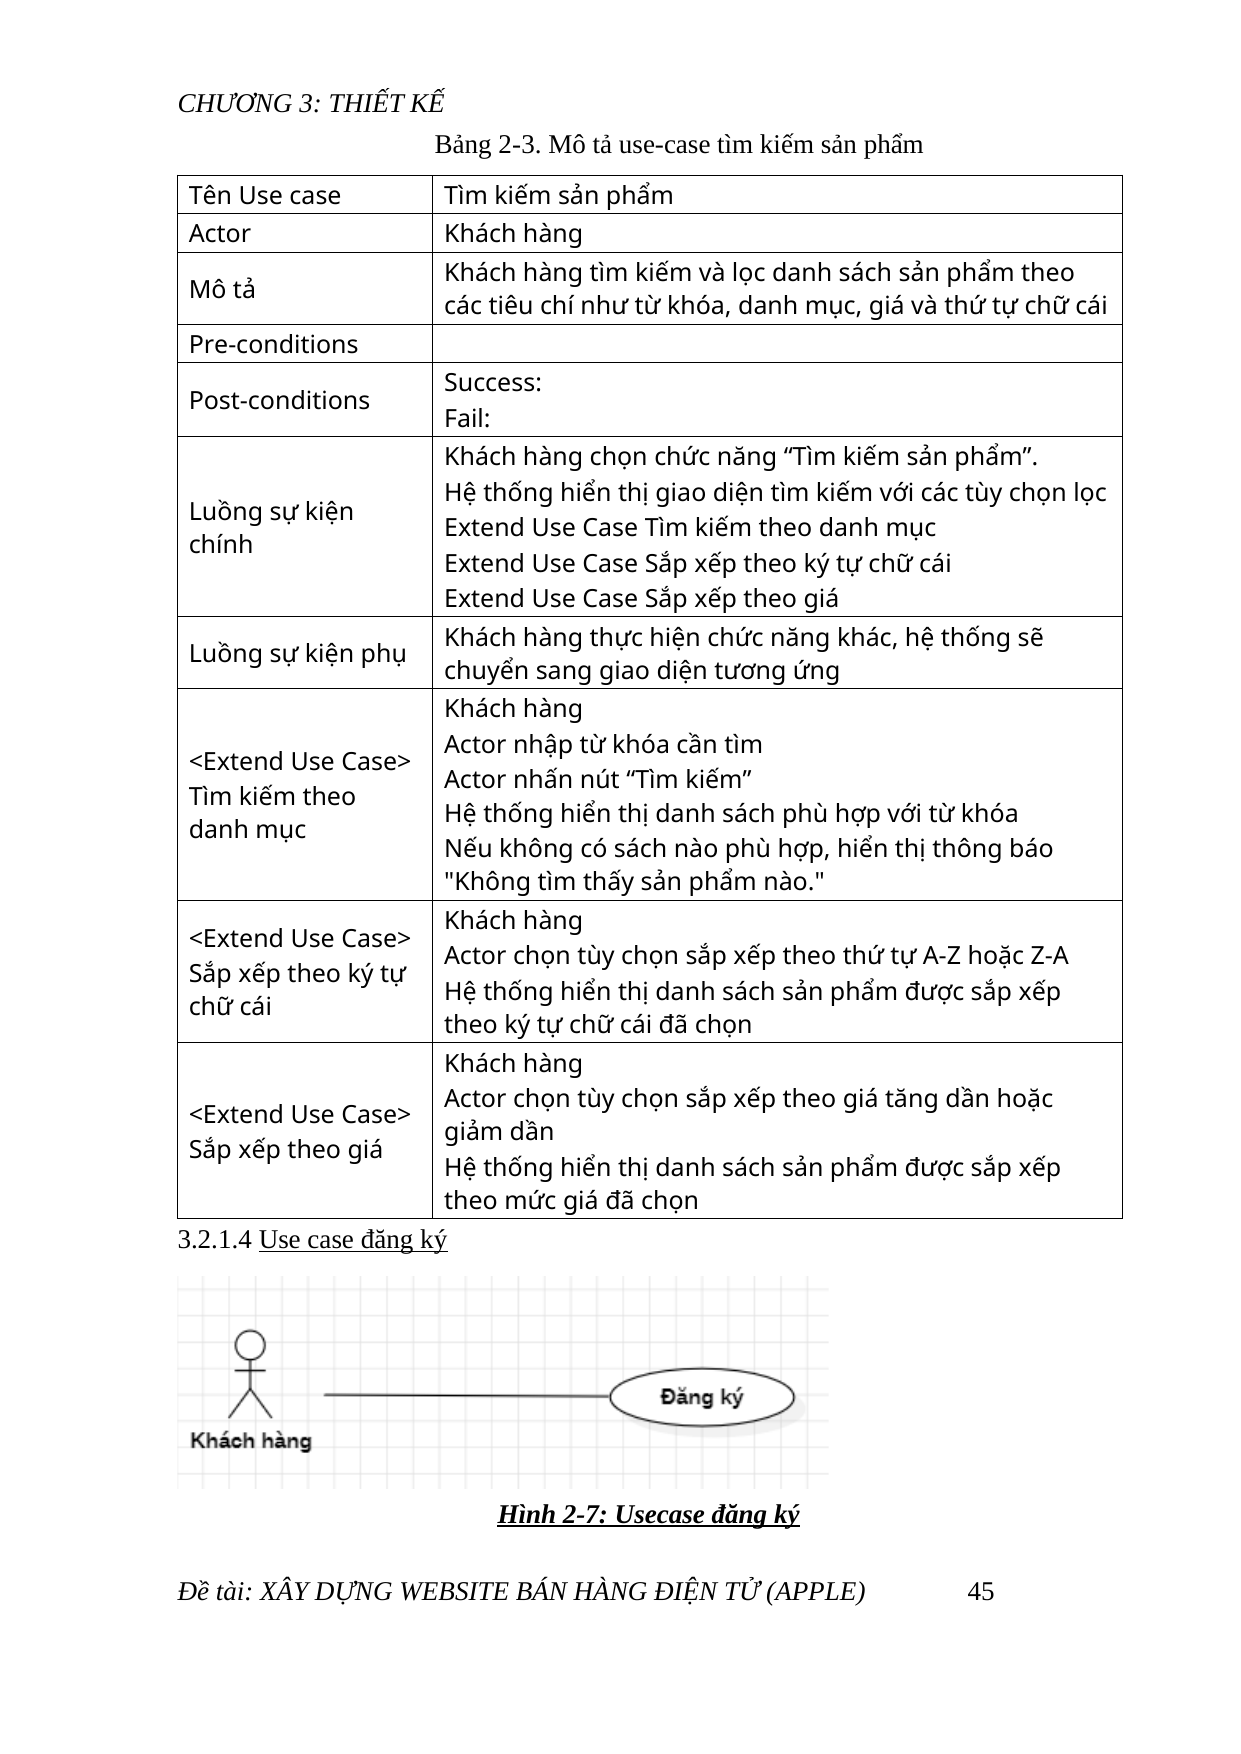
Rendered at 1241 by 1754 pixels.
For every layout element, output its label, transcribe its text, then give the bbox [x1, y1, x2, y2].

text Bảng 2-3. Mô tả use-case tìm kiếm sản phẩm [177, 128, 1122, 159]
table_cell Khách hàng chọn chức năng “Tìm kiếm sản phẩm”. Hệ thống hiển thị giao diện tìm kiếm với các tùy chọn lọc Extend Use Case Tìm kiếm theo danh mục Extend Use Case Sắp xếp theo ký tự chữ cái Extend Use Case Sắp xếp theo giá [433, 437, 1122, 616]
table_cell Post-conditions [178, 363, 432, 436]
table_cell Khách hàng thực hiện chức năng khác, hệ thống sẽ chuyển sang giao diện tương ứng [433, 617, 1122, 688]
table_cell <Extend Use Case> Sắp xếp theo ký tự chữ cái [178, 901, 432, 1042]
table_cell Khách hàng Actor chọn tùy chọn sắp xếp theo thứ tự A-Z hoặc Z-A Hệ thống hiển thị danh sách sản phẩm được sắp xếp theo ký tự chữ cái đã chọn [433, 901, 1122, 1042]
table_cell Luồng sự kiện chính [178, 437, 432, 616]
table_cell Luồng sự kiện phụ [178, 617, 432, 688]
table_cell [433, 325, 1122, 362]
table_cell Khách hàng Actor chọn tùy chọn sắp xếp theo giá tăng dần hoặc giảm dần Hệ thống hiển thị danh sách sản phẩm được sắp xếp theo mức giá đã chọn [433, 1043, 1122, 1218]
table_cell Mô tả [178, 253, 432, 323]
table_cell Khách hàng [433, 214, 1122, 252]
text Hình 2-7: Usecase đăng ký [177, 1498, 1122, 1529]
picture [177, 1276, 829, 1489]
table_header Tìm kiếm sản phẩm [433, 176, 1122, 213]
table_cell <Extend Use Case> Sắp xếp theo giá [178, 1043, 432, 1218]
table_cell Success: Fail: [433, 363, 1122, 436]
table_cell Pre-conditions [178, 325, 432, 362]
table_cell Actor [178, 214, 432, 252]
table_cell <Extend Use Case> Tìm kiếm theo danh mục [178, 689, 432, 899]
subtitle 3.2.1.4 Use case đăng ký [177, 1223, 1122, 1255]
table_cell Khách hàng Actor nhập từ khóa cần tìm Actor nhấn nút “Tìm kiếm” Hệ thống hiển thị danh sách phù hợp với từ khóa Nếu không có sách nào phù hợp, hiển thị thông báo "Không tìm thấy sản phẩm nào." [433, 689, 1122, 899]
table_header Tên Use case [178, 176, 432, 213]
table_cell Khách hàng tìm kiếm và lọc danh sách sản phẩm theo các tiêu chí như từ khóa, danh mục, giá và thứ tự chữ cái [433, 253, 1122, 323]
